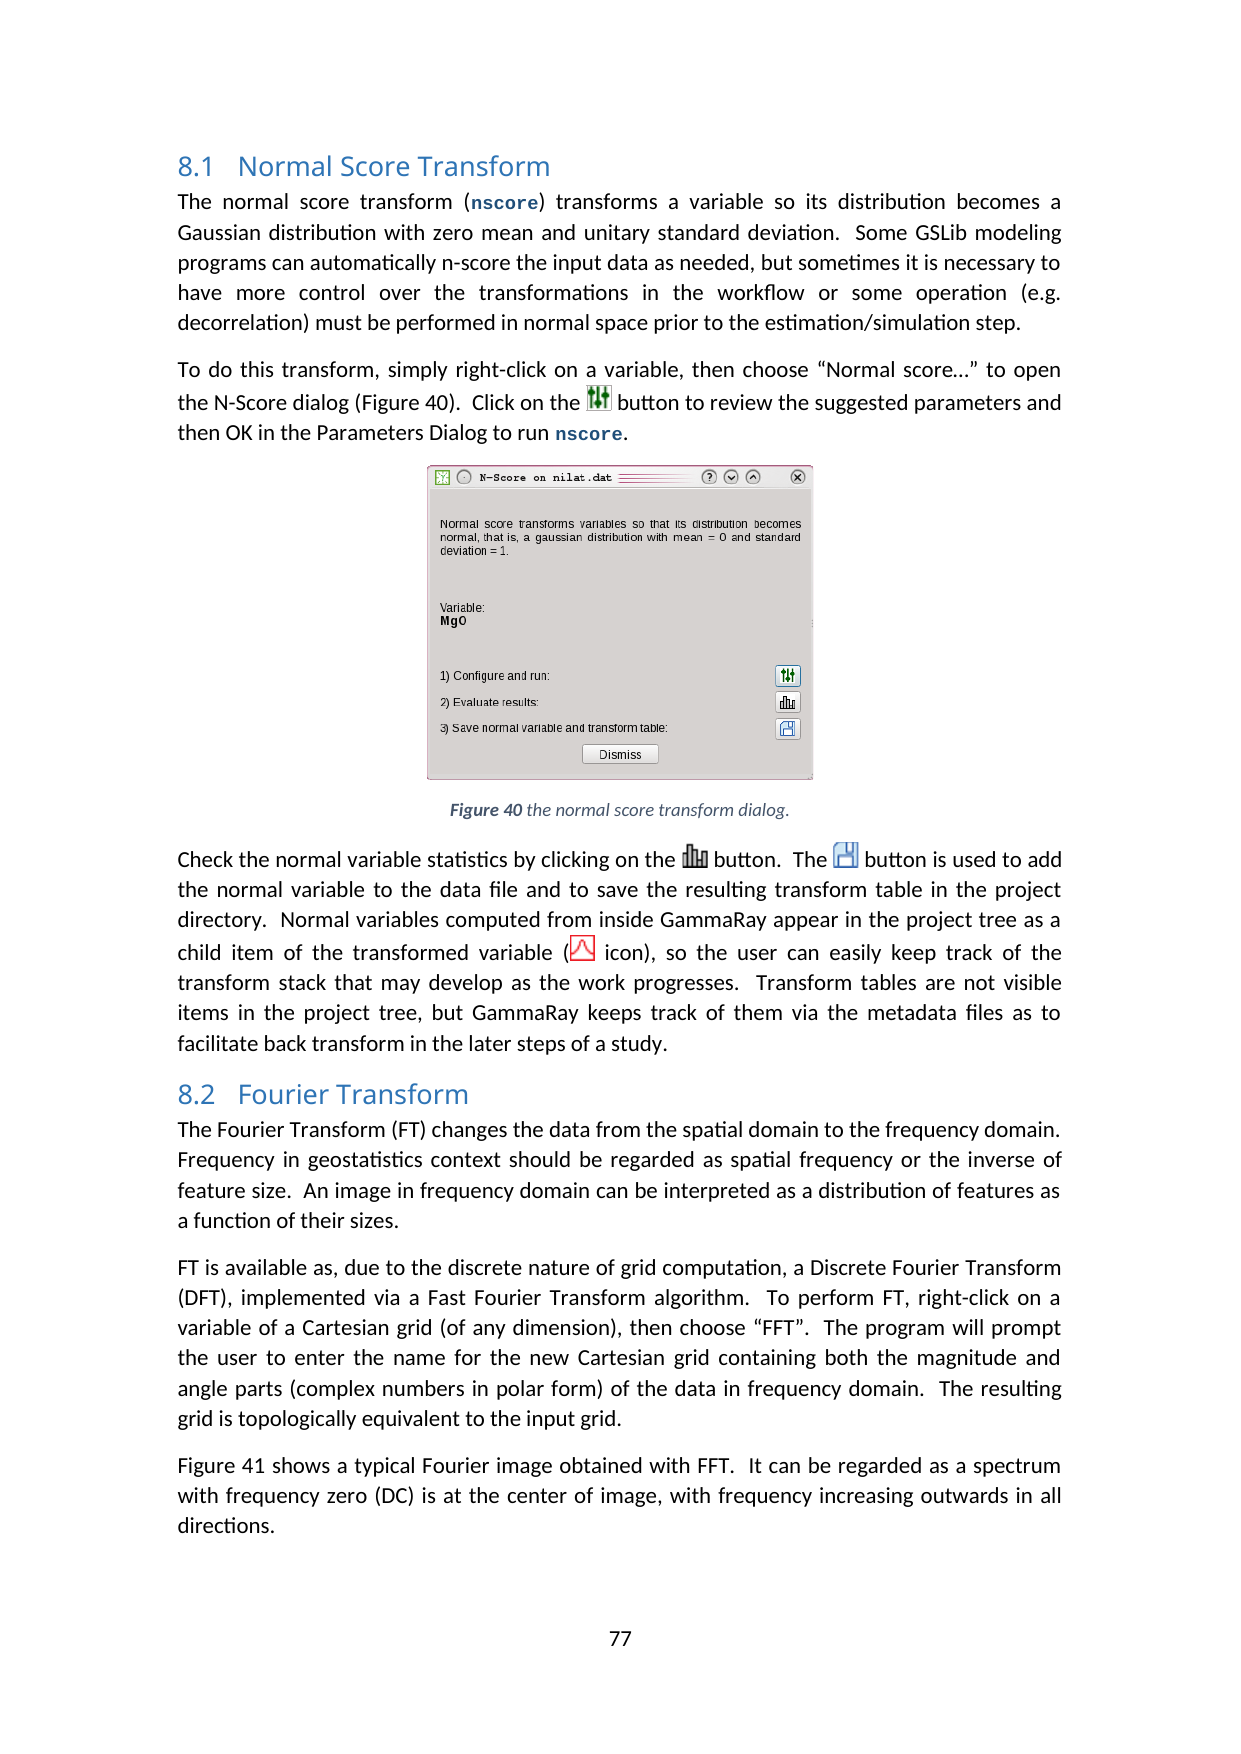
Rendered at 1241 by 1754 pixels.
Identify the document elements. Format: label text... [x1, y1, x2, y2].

picture [570, 935, 595, 961]
text The Fourier Transform (FT) changes the data from the spatial domain to the frequency domain. Frequency in geostatistics context should be regarded as spatial frequency or the inverse of feature size. An image in frequency domain can be interpreted as a distribution of features as a function of their sizes. [177, 1115, 1063, 1234]
text FT is available as, due to the discrete nature of grid computation, a Discrete Fourier Transform (DFT), implemented via a Fast Fourier Transform algorithm. To perform FT, right-click on a variable of a Cartesian grid (of any dimension), then choose “FFT”. The program will prompt the user to enter the name for the new Cartesian grid containing both the magnitude and angle parts (complex numbers in polar form) of the data in frequency domain. The resulting grid is topologically equivalent to the input grid. [177, 1253, 1063, 1432]
text The normal score transform (nscore) transforms a variable so its distribution becomes a Gaussian distribution with zero mean and unitary standard deviation. Some GSLib modeling programs can automatically n-score the input data as needed, but sometimes it is necessary to have more control over the transformations in the workflow or some operation (e.g. decorrelation) must be performed in normal space prior to the estimation/simulation step. [177, 187, 1063, 336]
subtitle Fourier Transform [177, 1076, 1063, 1112]
picture [682, 842, 708, 868]
picture [588, 386, 611, 410]
subtitle Normal Score Transform [177, 148, 1063, 184]
text Check the normal variable statistics by clicking on the button. The button is used to add the normal variable to the data file and to save the resulting transform table in the project directory. Normal variables computed from inside GammaRay appear in the project tree as a child item of the transformed variable ( icon), so the user can easily keep track of the transform stack that may develop as the work progresses. Transform tables are not visible items in the project tree, but GammaRay keeps track of them via the metadata files as to facilitate back transform in the later steps of a study. [177, 842, 1063, 1057]
text Figure 40 the normal score transform dialog. [177, 798, 1063, 821]
text To do this transform, simply right-click on a variable, then choose “Normal score…” to open the N-Score dialog (Figure 39). Click on the button to review the suggested parameters and then OK in the Parameters Dialog to run nscore. [177, 355, 1063, 446]
picture [427, 465, 814, 780]
picture [833, 842, 859, 868]
text Figure 40 shows a typical Fourier image obtained with FFT. It can be regarded as a spectrum with frequency zero (DC) is at the center of image, with frequency increasing outwards in all directions. [177, 1451, 1063, 1539]
